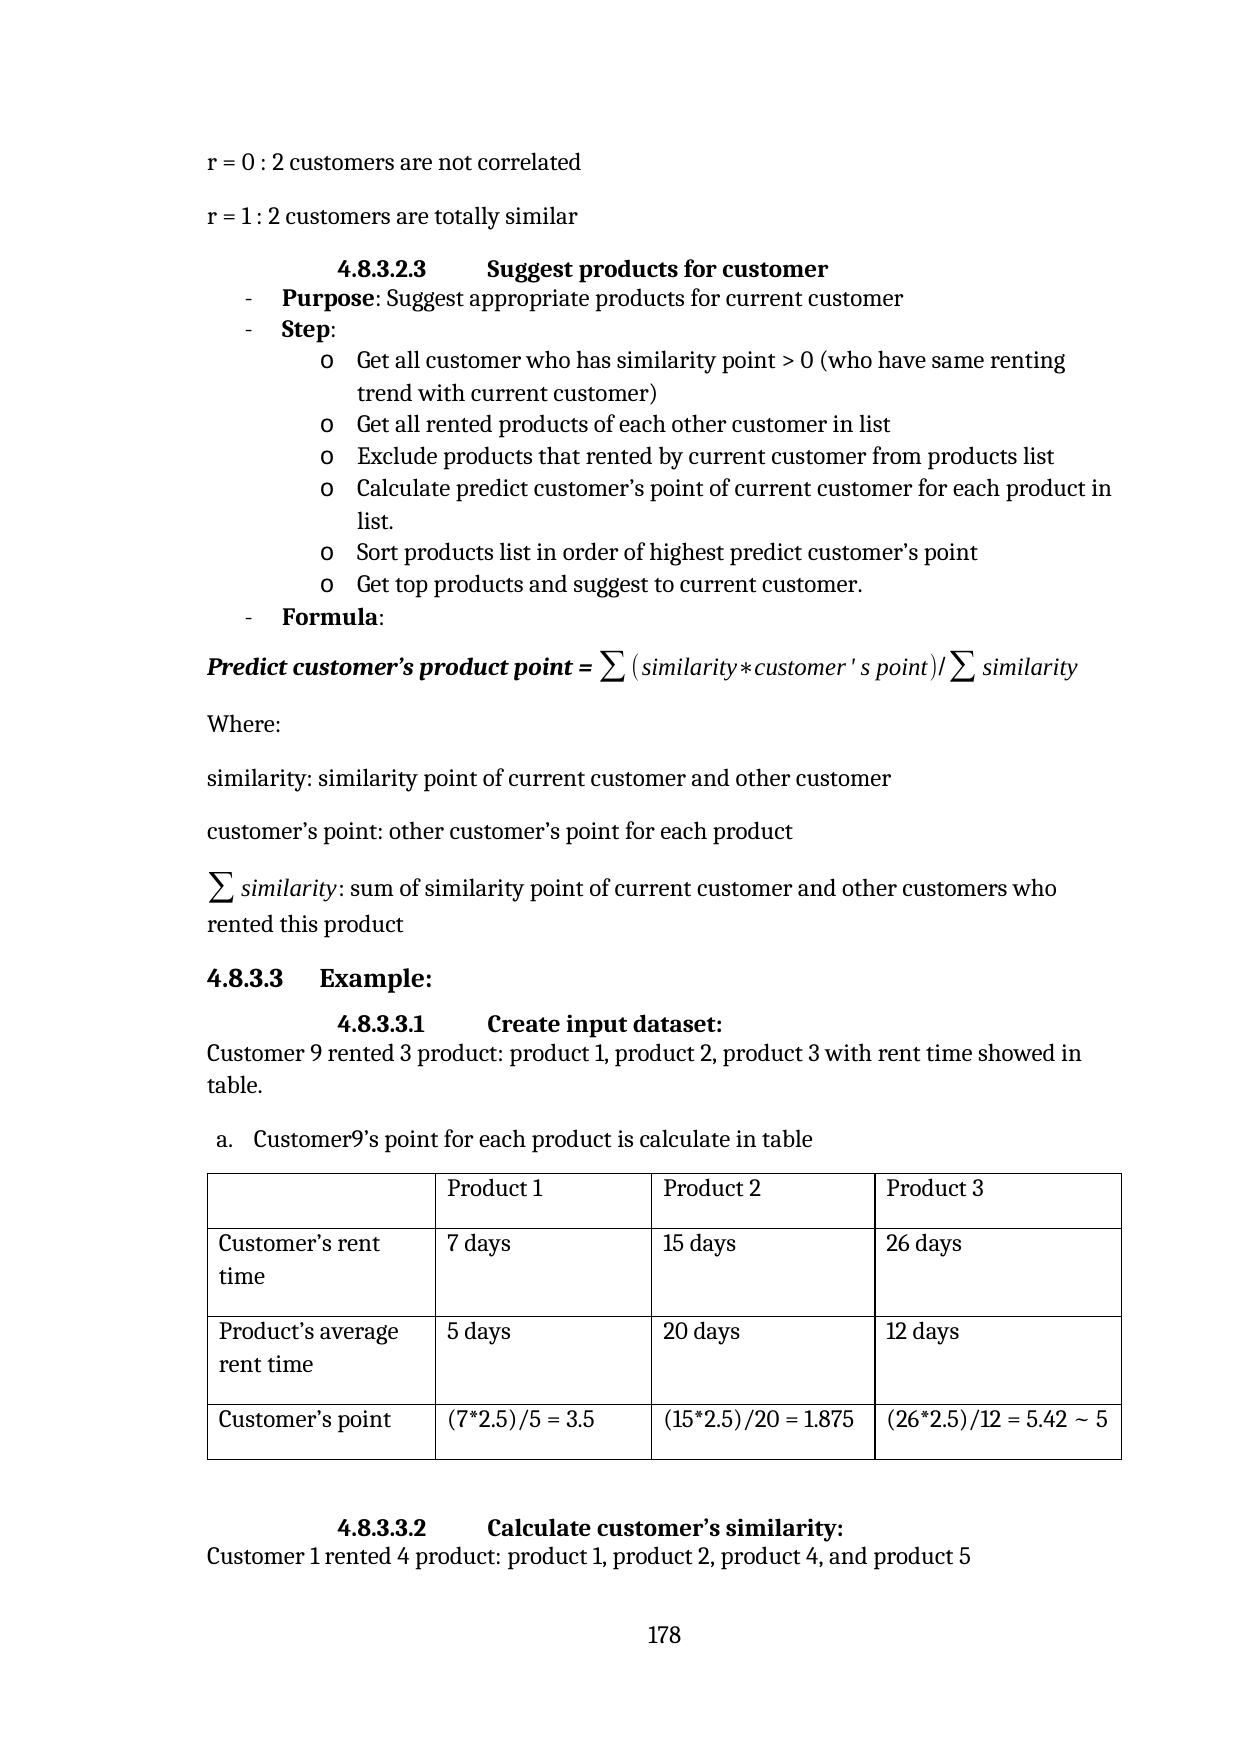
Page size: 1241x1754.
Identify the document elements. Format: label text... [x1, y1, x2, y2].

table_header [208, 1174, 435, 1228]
list Sort products list in order of highest predict customer’s point [319, 538, 1122, 568]
list Get top products and suggest to current customer. [319, 570, 1122, 600]
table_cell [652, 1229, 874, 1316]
list Get all rented products of each other customer in list [319, 409, 1122, 439]
subtitle Suggest products for customer [337, 255, 1122, 284]
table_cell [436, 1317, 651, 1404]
list Formula: [244, 602, 1122, 631]
list Calculate predict customer’s point of current customer for each product in list. [319, 474, 1122, 535]
text Customer 1 rented 4 product: product 1, product 2, product 4, and product 5 [207, 1542, 1122, 1571]
subtitle Calculate customer’s similarity: [337, 1513, 1122, 1542]
list Step: [244, 315, 1122, 344]
list Purpose: Suggest appropriate products for current customer [244, 284, 1122, 313]
subtitle Example: [207, 963, 1122, 995]
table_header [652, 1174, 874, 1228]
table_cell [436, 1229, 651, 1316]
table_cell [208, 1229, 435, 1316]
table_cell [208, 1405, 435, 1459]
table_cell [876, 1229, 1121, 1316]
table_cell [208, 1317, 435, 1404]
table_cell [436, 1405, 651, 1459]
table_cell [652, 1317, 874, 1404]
text similarity: similarity point of current customer and other customer [207, 763, 1122, 792]
text r = 1 : 2 customers are totally similar [207, 202, 1122, 230]
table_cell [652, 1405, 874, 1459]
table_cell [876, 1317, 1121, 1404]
list Exclude products that rented by current customer from products list [319, 442, 1122, 472]
text Predict customer’s product point = [207, 650, 1122, 684]
text Customer 9 rented 3 product: product 1, product 2, product 3 with rent time showed in table. [207, 1038, 1122, 1100]
text : sum of similarity point of current customer and other customers who rented this product [207, 871, 1122, 938]
list Customer9’s point for each product is calculate in table [216, 1125, 1122, 1154]
list Get all customer who has similarity point > 0 (who have same renting trend with current customer) [319, 346, 1122, 407]
text r = 0 : 2 customers are not correlated [207, 148, 1122, 176]
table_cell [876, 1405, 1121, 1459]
subtitle Create input dataset: [337, 1010, 1122, 1038]
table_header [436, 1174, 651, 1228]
text customer’s point: other customer’s point for each product [207, 817, 1122, 846]
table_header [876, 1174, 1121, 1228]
text Where: [207, 709, 1122, 738]
